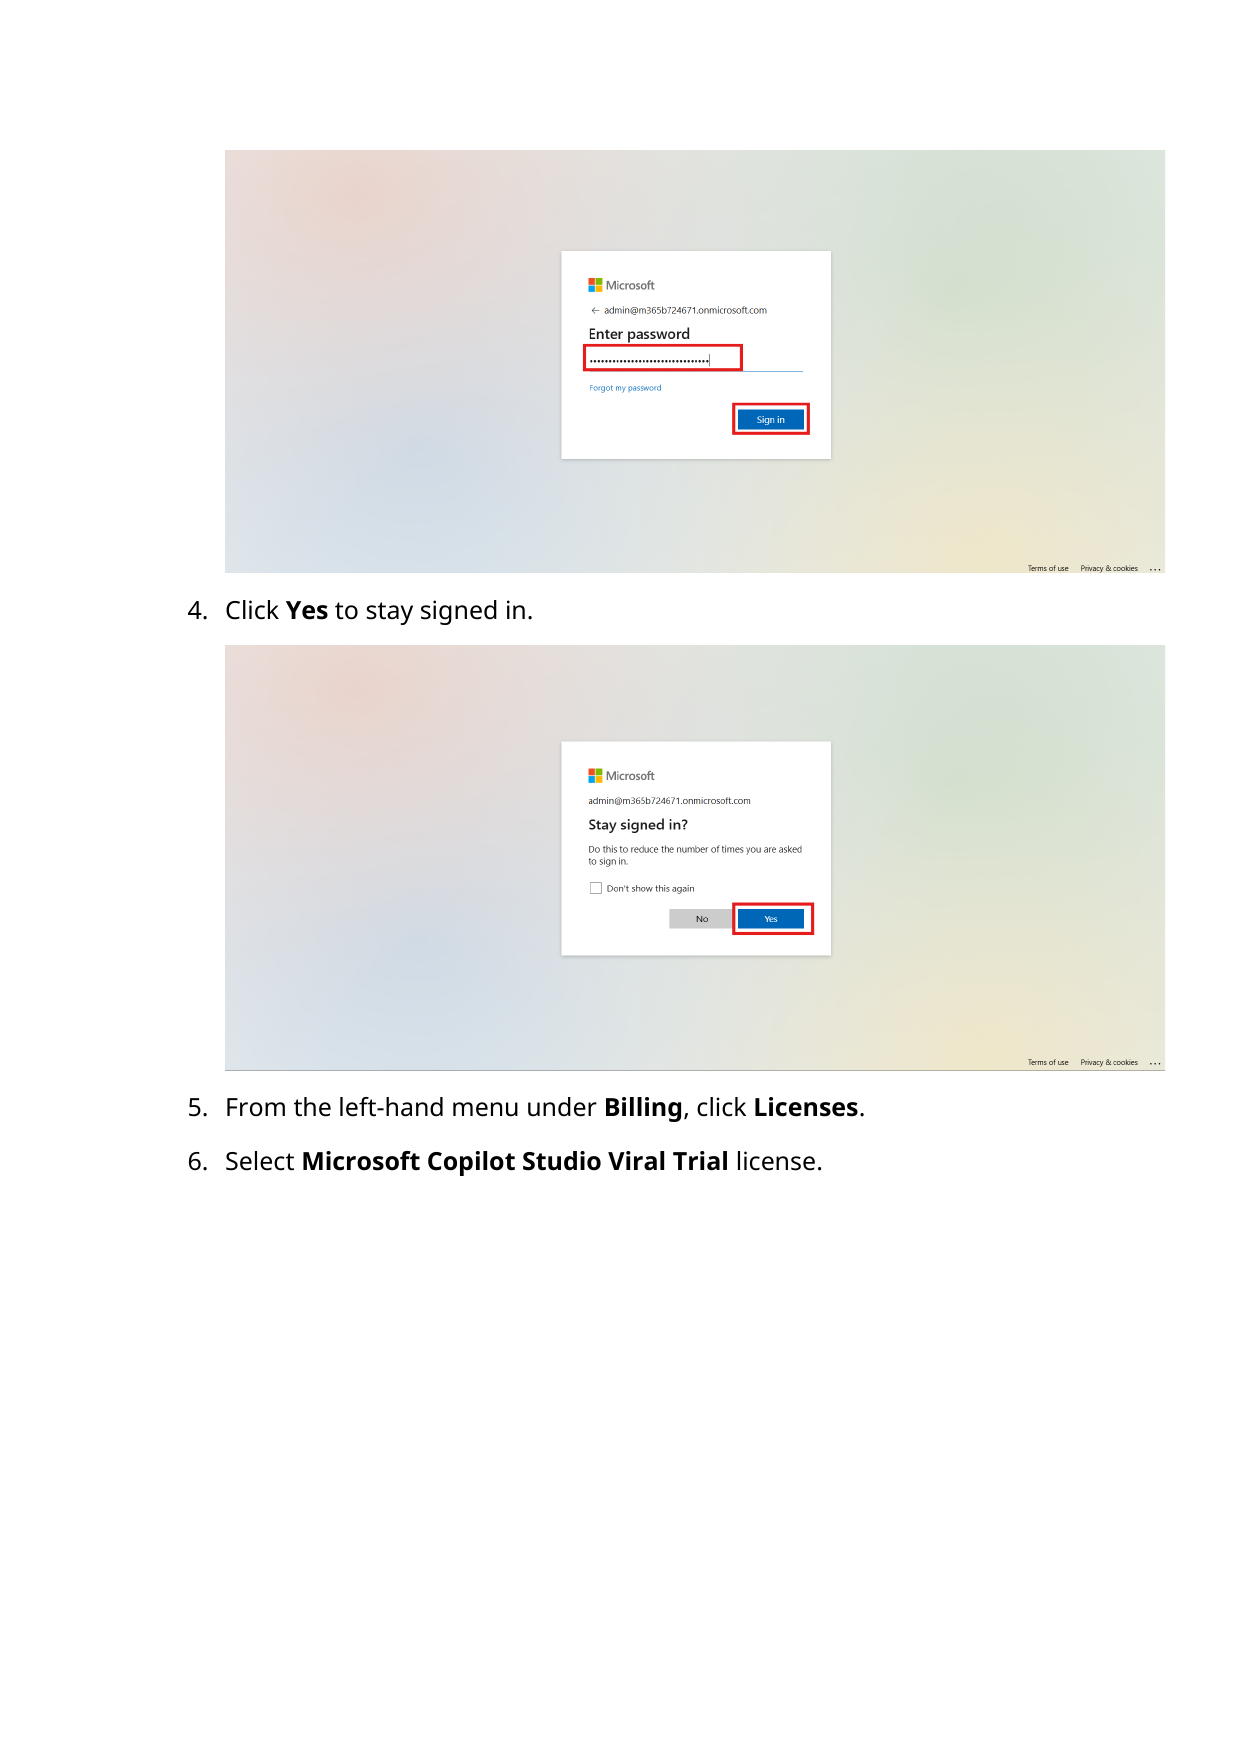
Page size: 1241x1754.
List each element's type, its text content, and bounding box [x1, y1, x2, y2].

list Click Yes to stay signed in. [187, 592, 1090, 626]
picture [225, 150, 1166, 573]
picture [225, 645, 1166, 1071]
list From the left-hand menu under Billing, click Licenses. [187, 1090, 1090, 1124]
list Select Microsoft Copilot Studio Viral Trial license. [187, 1143, 1090, 1177]
